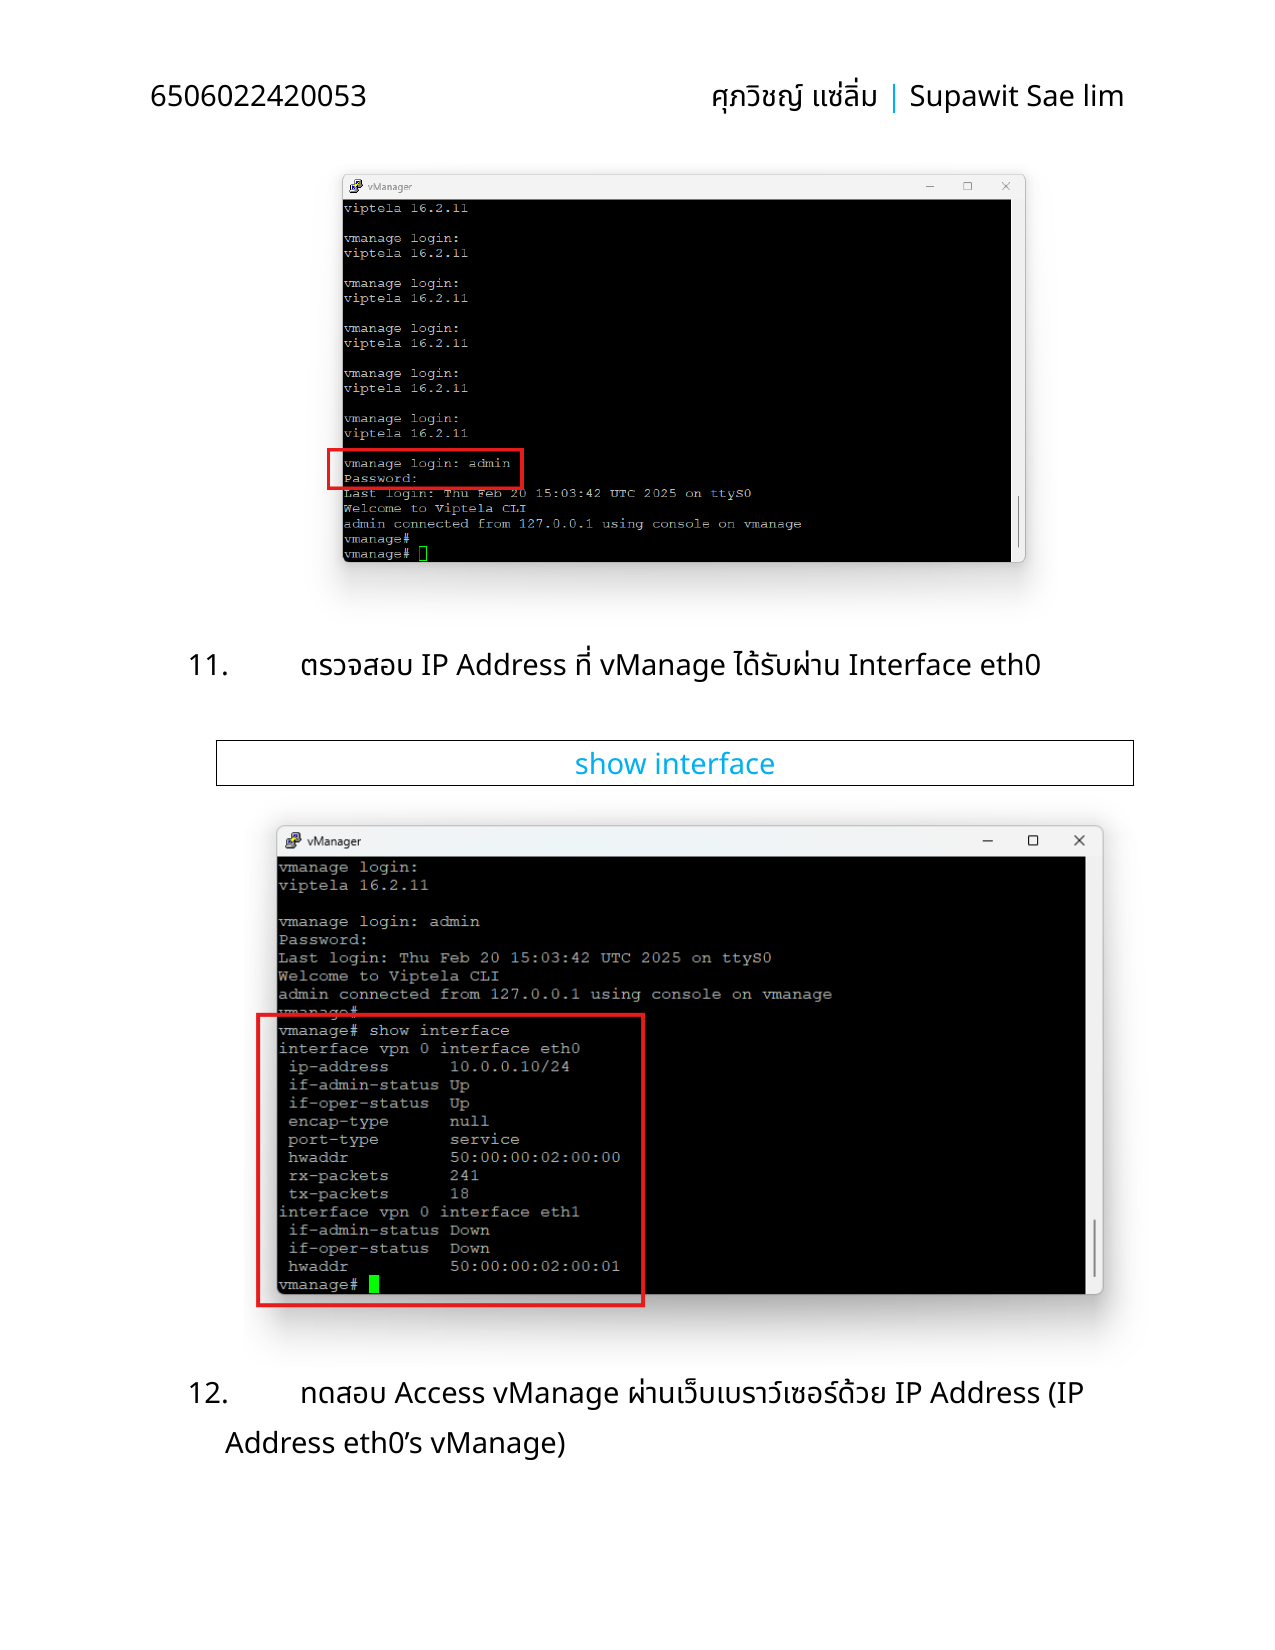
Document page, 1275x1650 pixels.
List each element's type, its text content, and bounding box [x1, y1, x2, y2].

picture [243, 792, 1149, 1367]
list ตรวจสอบ IP Address ที่ vManage ได้รับผ่าน Interface eth0 [187, 644, 1125, 688]
list ทดสอบ Access vManage ผ่านเว็บเบราว์เซอร์ด้วย IP Address (IP Address eth0’s vManage) [187, 1372, 1125, 1462]
list show interface [217, 741, 1133, 785]
picture [300, 150, 1058, 638]
